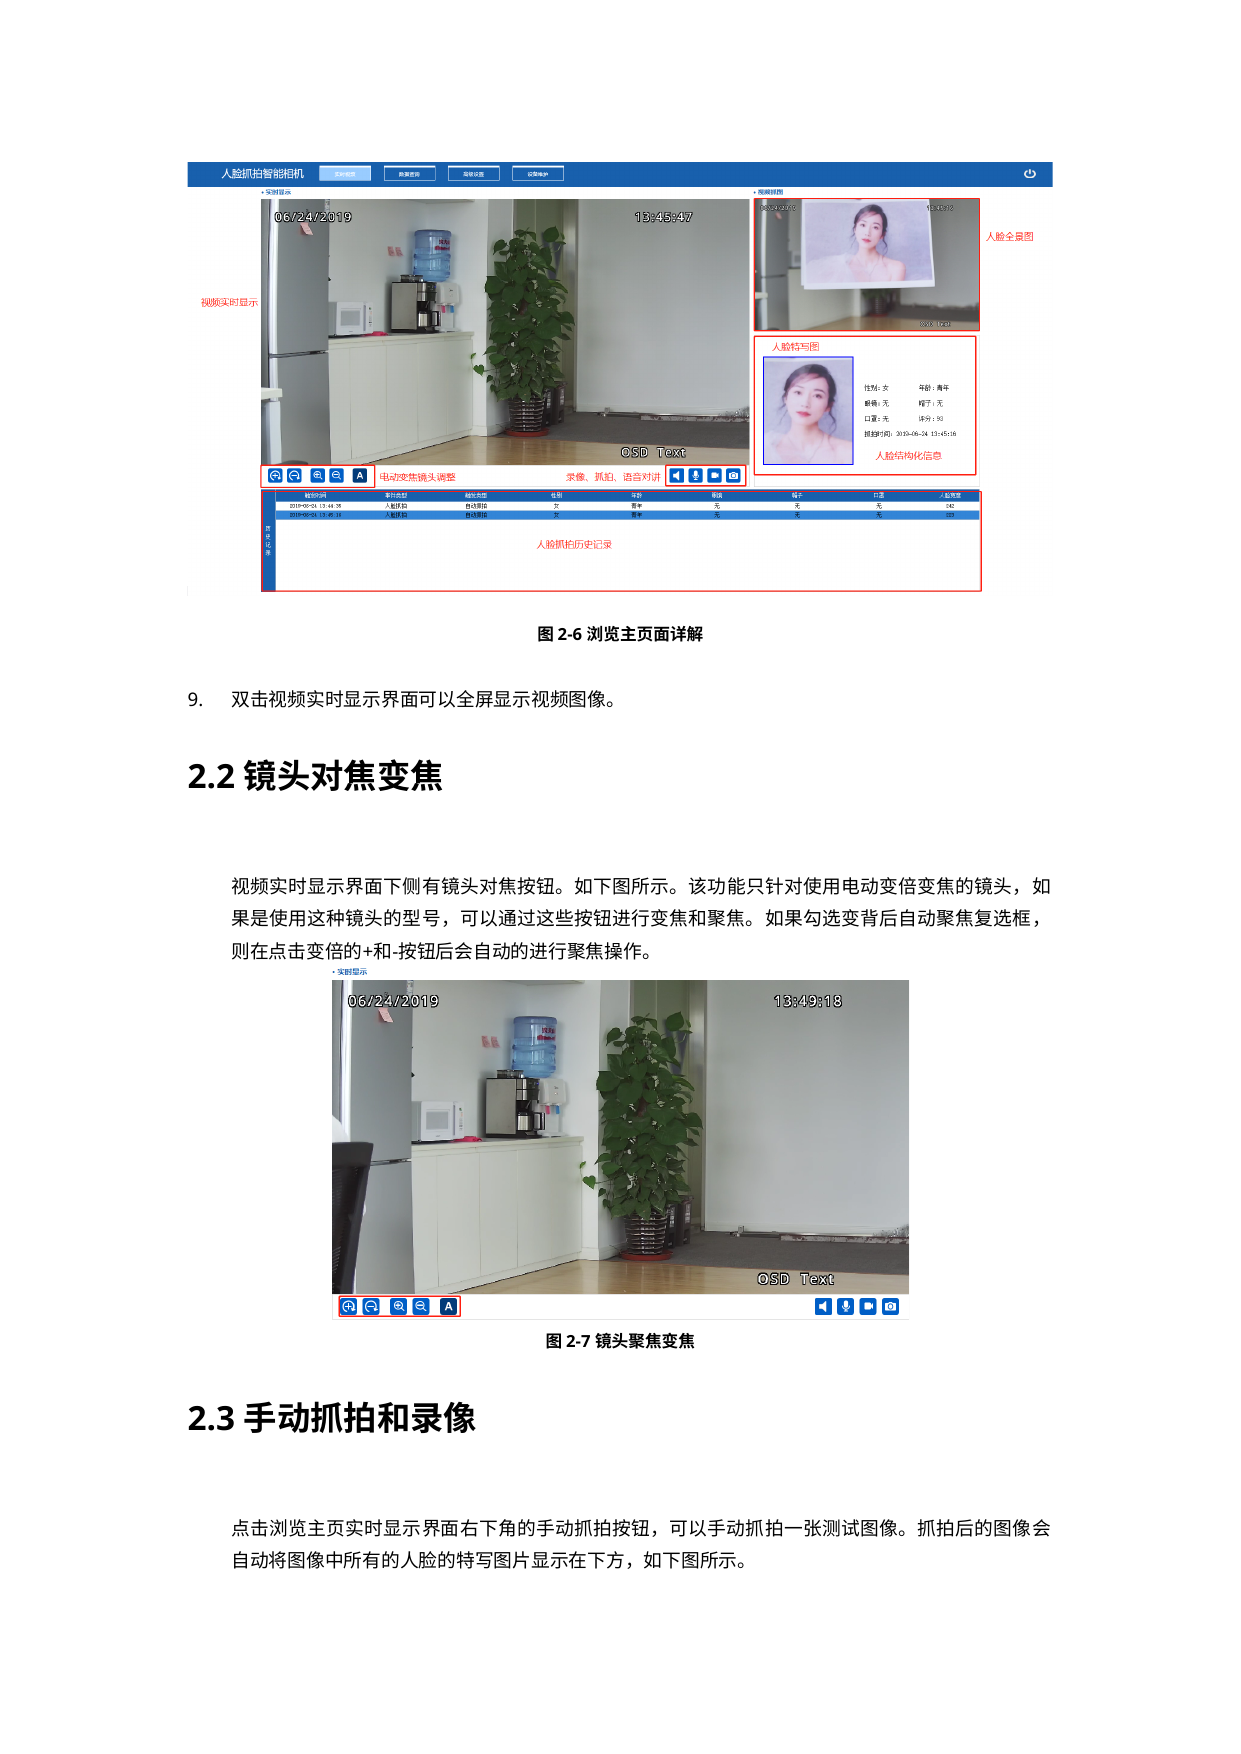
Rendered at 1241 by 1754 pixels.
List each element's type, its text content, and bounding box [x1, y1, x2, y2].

text 图 2-7 镜头聚焦变焦 [187, 1324, 1053, 1356]
subtitle 镜头对焦变焦 [187, 742, 1053, 807]
picture [187, 162, 1053, 596]
list 双击视频实时显示界面可以全屏显示视频图像。 [187, 682, 1053, 714]
text 图 2-6 浏览主页面详解 [187, 617, 1053, 649]
text 视频实时显示界面下侧有镜头对焦按钮。如下图所示。该功能只针对使用电动变倍变焦的镜头，如果是使用这种镜头的型号，可以通过这些按钮进行变焦和聚焦。如果勾选变背后自动聚焦复选框，则在点击变倍的+和-按钮后会自动的进行聚焦操作。 [231, 869, 1053, 966]
picture [331, 966, 910, 1321]
text 点击浏览主页实时显示界面右下角的手动抓拍按钮，可以手动抓拍一张测试图像。抓拍后的图像会自动将图像中所有的人脸的特写图片显示在下方，如下图所示。 [231, 1511, 1053, 1576]
subtitle 手动抓拍和录像 [187, 1383, 1053, 1448]
